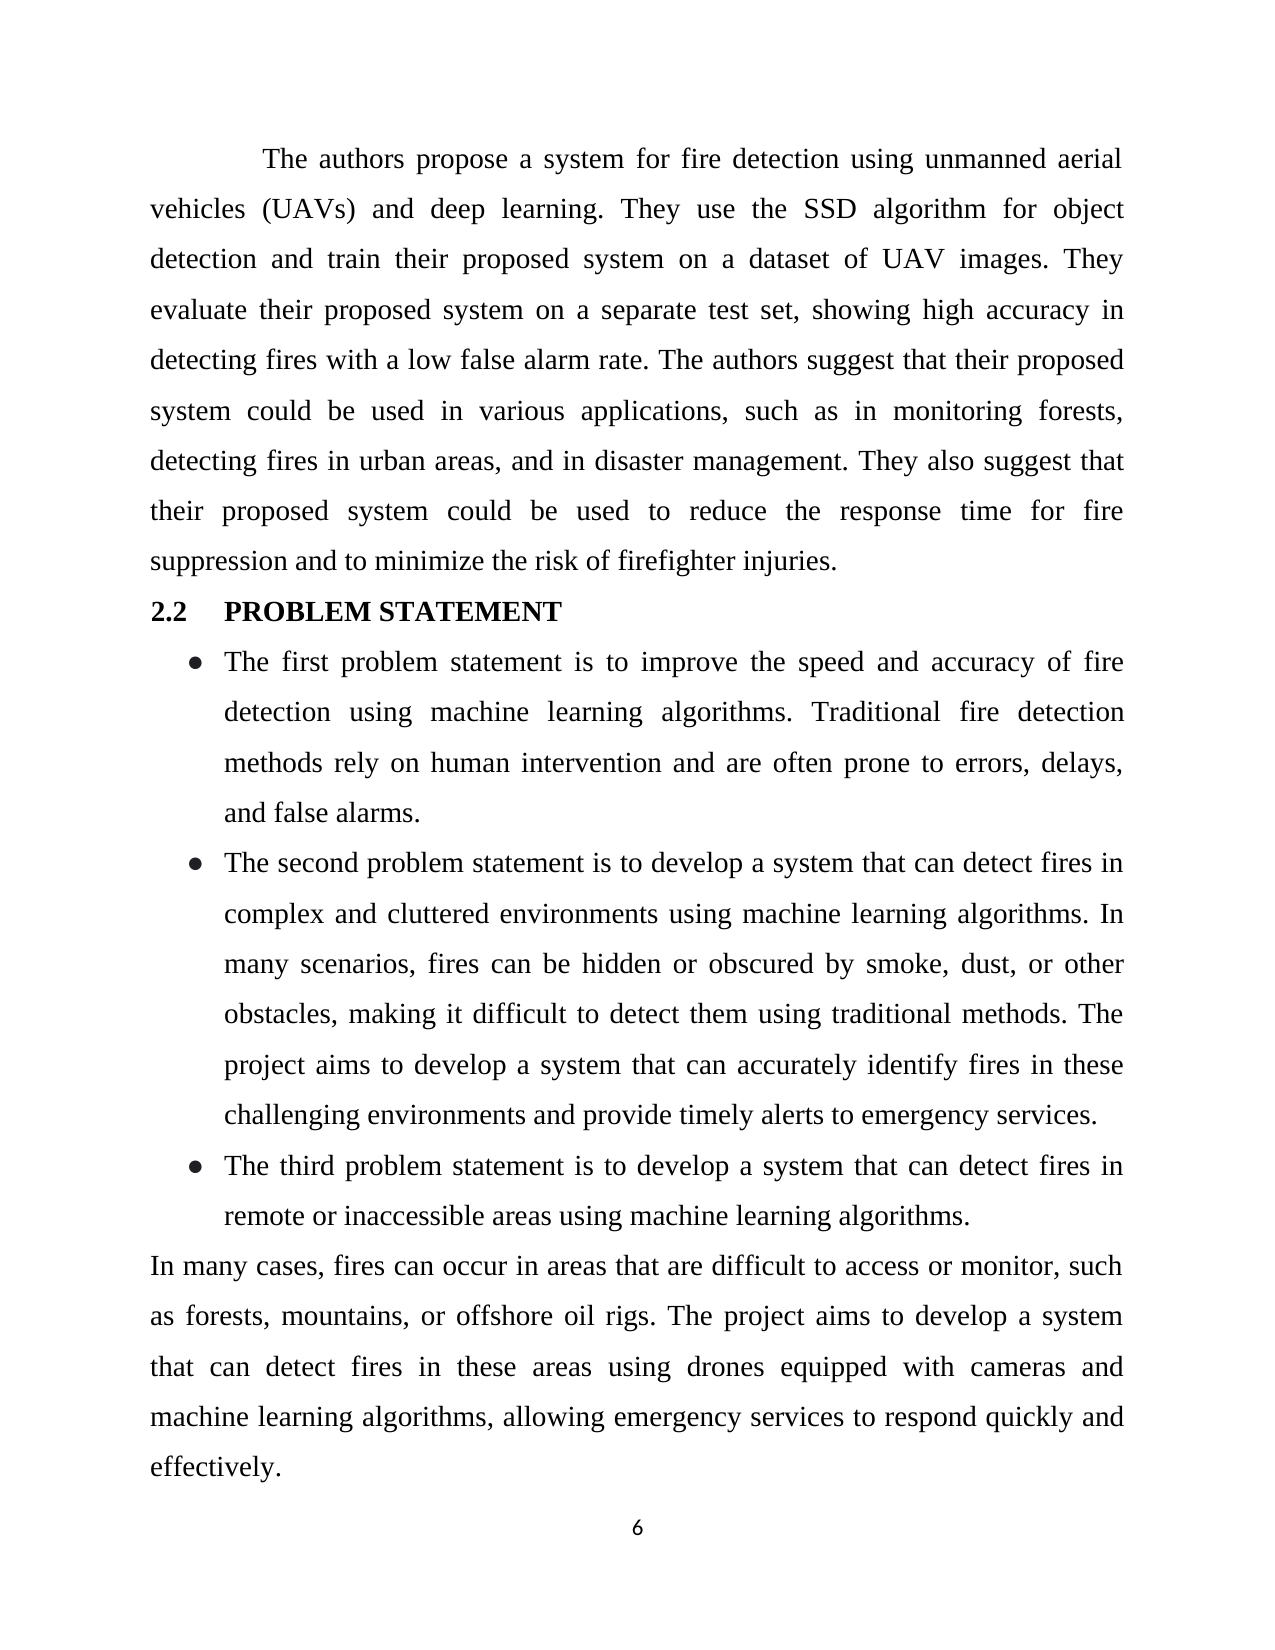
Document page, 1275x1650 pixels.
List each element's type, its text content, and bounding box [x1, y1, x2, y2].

list PROBLEM STATEMENT [151, 594, 1125, 627]
text The authors propose a system for fire detection using unmanned aerial vehicles (UAVs) and deep learning. They use the SSD algorithm for object detection and train their proposed system on a dataset of UAV images. They evaluate their proposed system on a separate test set, showing high accuracy in detecting fires with a low false alarm rate. The authors suggest that their proposed system could be used in various applications, such as in monitoring forests, detecting fires in urban areas, and in disaster management. They also suggest that their proposed system could be used to reduce the response time for fire suppression and to minimize the risk of firefighter injuries. [150, 141, 1125, 577]
text In many cases, fires can occur in areas that are difficult to access or monitor, such as forests, mountains, or offshore oil rigs. The project aims to develop a system that can detect fires in these areas using drones equipped with cameras and machine learning algorithms, allowing emergency services to respond quickly and effectively. [150, 1248, 1125, 1483]
list The second problem statement is to develop a system that can detect fires in complex and cluttered environments using machine learning algorithms. In many scenarios, fires can be hidden or obscured by smoke, dust, or other obstacles, making it difficult to detect them using traditional methods. The project aims to develop a system that can accurately identify fires in these challenging environments and provide timely alerts to emergency services. [186, 846, 1125, 1131]
list The third problem statement is to develop a system that can detect fires in remote or inaccessible areas using machine learning algorithms. [186, 1147, 1125, 1231]
list The first problem statement is to improve the speed and accuracy of fire detection using machine learning algorithms. Traditional fire detection methods rely on human intervention and are often prone to errors, delays, and false alarms. [186, 644, 1125, 829]
